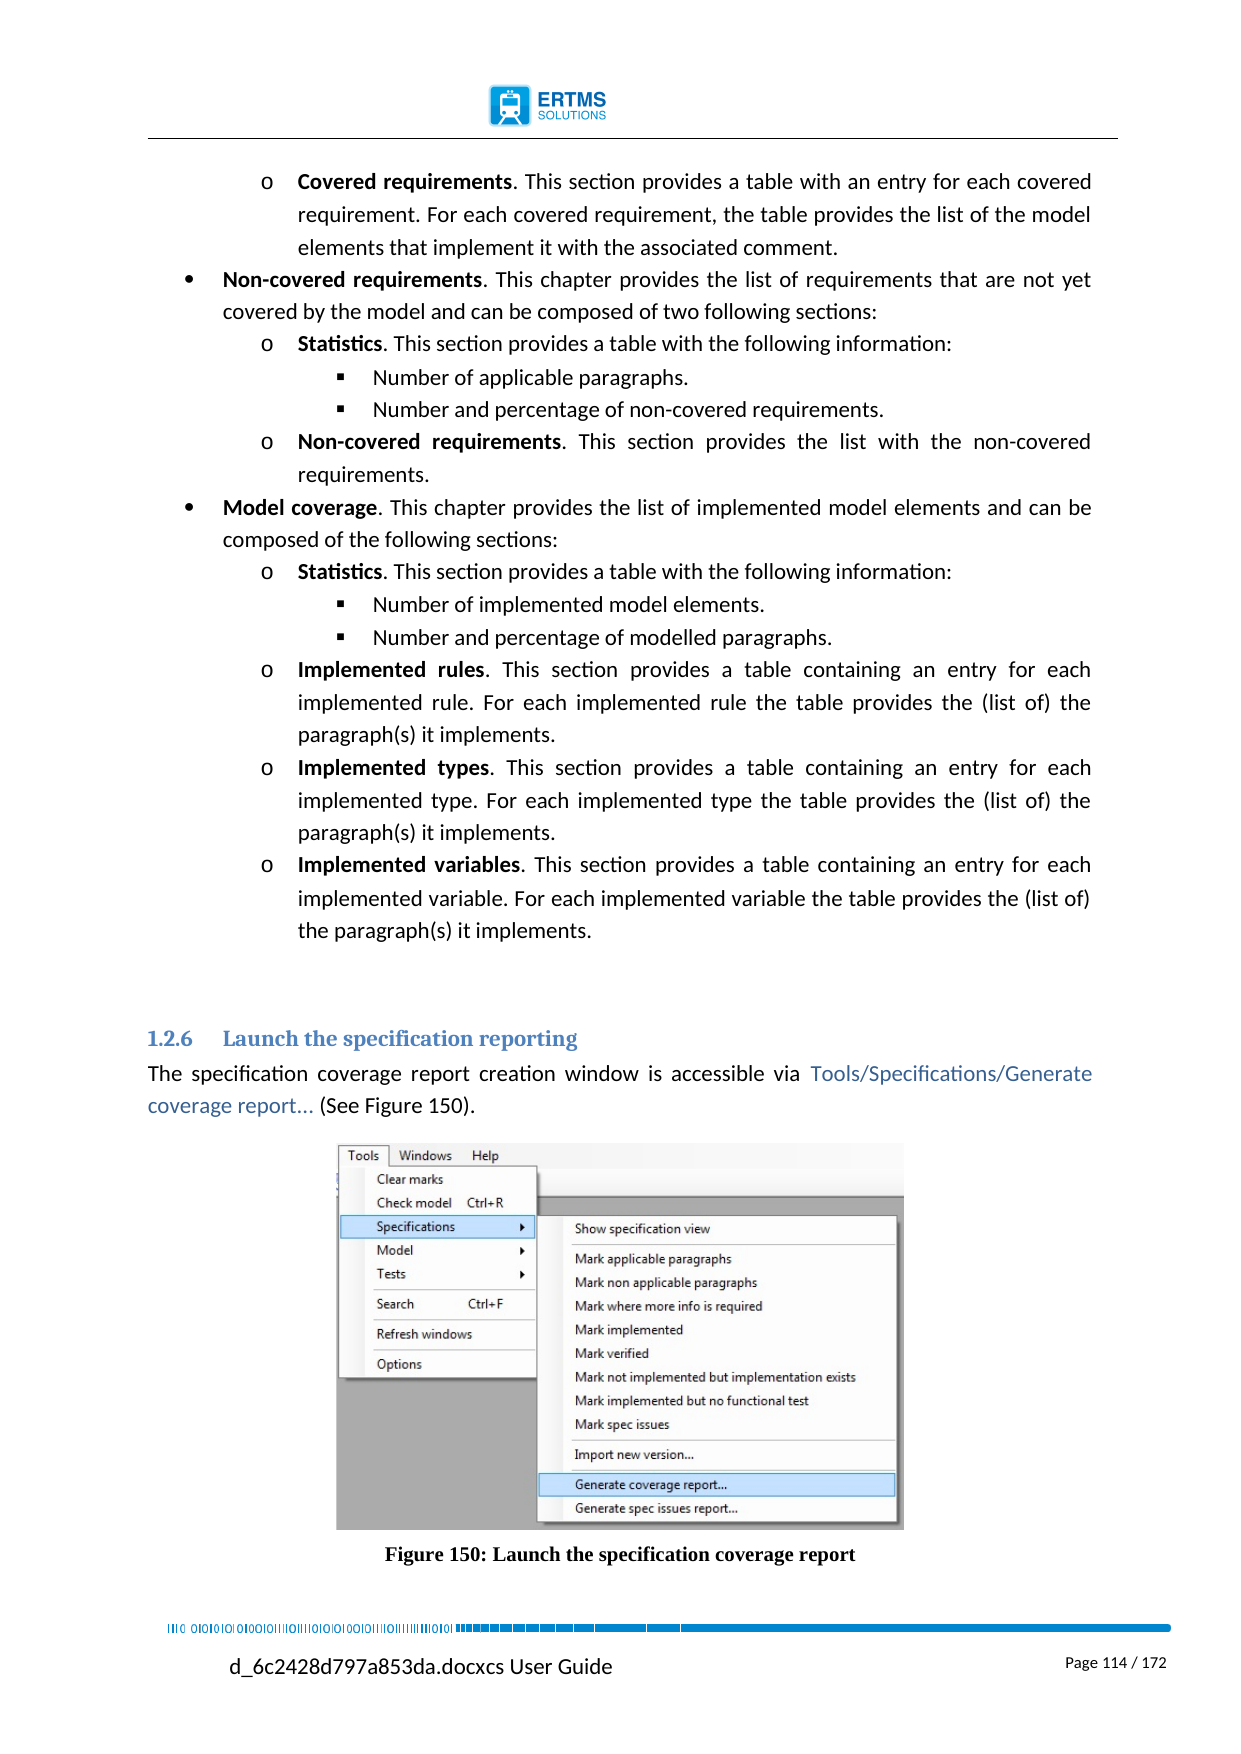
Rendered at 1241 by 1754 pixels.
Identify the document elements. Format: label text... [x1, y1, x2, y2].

list Number and percentage of modelled paragraphs. [335, 623, 1093, 651]
picture [167, 1624, 1171, 1633]
list Number of implemented model elements. [335, 591, 1093, 618]
list Covered requirements. This section provides a table with an entry for each covered requirement. For each covered requirement, the table provides the list of the model elements that implement it with the associated comment. [260, 167, 1093, 261]
list Implemented types. This section provides a table containing an entry for each implemented type. For each implemented type the table provides the (list of) the paragraph(s) it implements. [260, 753, 1093, 846]
picture [477, 73, 617, 138]
list Non-covered requirements. This chapter provides the list of requirements that are not yet covered by the model and can be composed of two following sections: [185, 265, 1093, 325]
list Implemented variables. This section provides a table containing an entry for each implemented variable. For each implemented variable the table provides the (list of) the paragraph(s) it implements. [260, 850, 1093, 944]
list Statistics. This section provides a table with the following information: [260, 329, 1093, 358]
list Number of applicable paragraphs. [335, 363, 1093, 391]
picture [336, 1143, 904, 1530]
subtitle Launch the specification reporting [148, 1026, 1093, 1052]
list Implemented rules. This section provides a table containing an entry for each implemented rule. For each implemented rule the table provides the (list of) the paragraph(s) it implements. [260, 655, 1093, 748]
list Non-covered requirements. This section provides the list with the non-covered requirements. [260, 427, 1093, 488]
list Statistics. This section provides a table with the following information: [260, 557, 1093, 586]
list Number and percentage of non-covered requirements. [335, 395, 1093, 423]
list Model coverage. This chapter provides the list of implemented model elements and can be composed of the following sections: [185, 493, 1093, 553]
